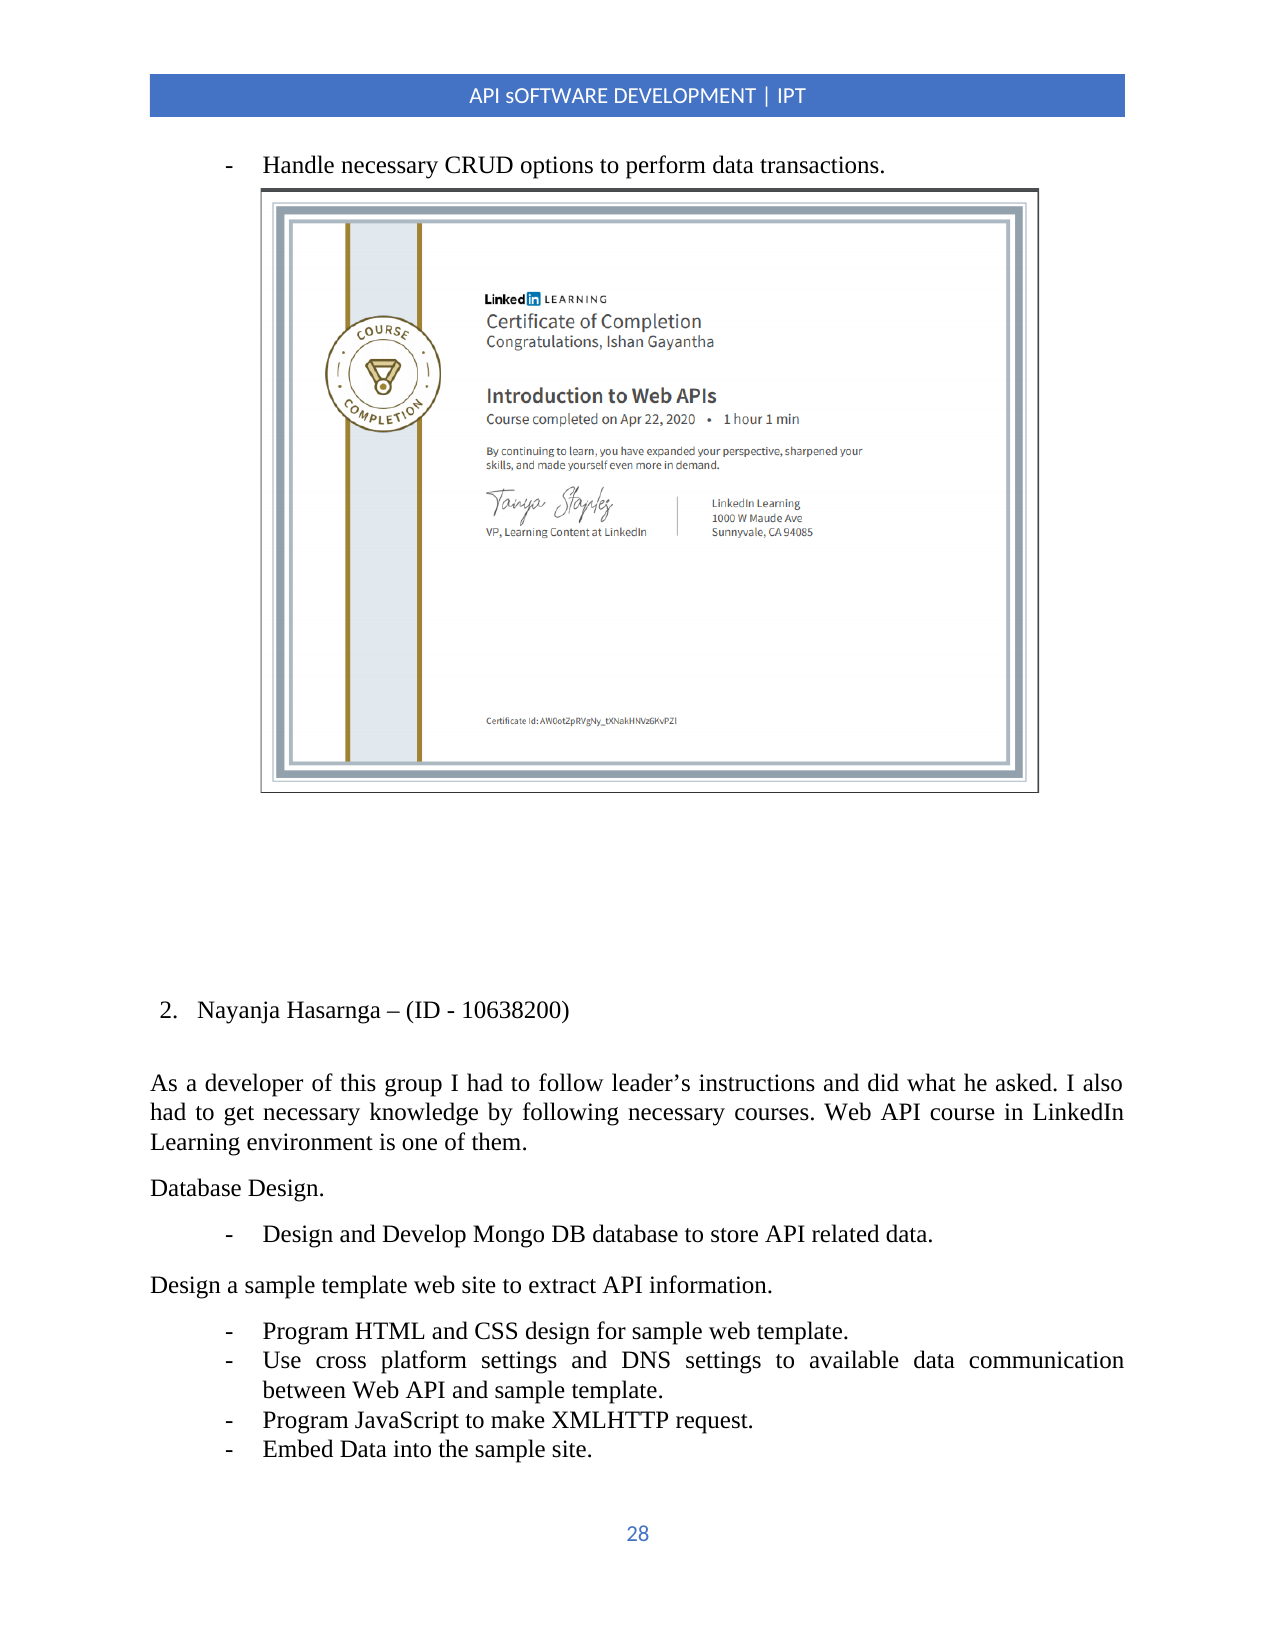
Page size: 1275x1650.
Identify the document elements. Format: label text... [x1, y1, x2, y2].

picture [260, 188, 1040, 793]
text Design a sample template web site to extract API information. [150, 1270, 1125, 1298]
list Program JavaScript to make XMLHTTP request. [225, 1405, 1125, 1433]
list Embed Data into the sample site. [225, 1434, 1125, 1463]
text As a developer of this group I had to follow leader’s instructions and did what he asked. I also had to get necessary knowledge by following necessary courses. Web API course in LinkedIn Learning environment is one of them. [150, 1068, 1125, 1156]
list Use cross platform settings and DNS settings to available data communication between Web API and sample template. [225, 1346, 1125, 1404]
text Database Design. [150, 1173, 1125, 1202]
list Program HTML and CSS design for sample web template. [225, 1316, 1125, 1345]
list Handle necessary CRUD options to perform data transactions. [225, 150, 1125, 179]
list Nayanja Hasarnga – (ID - 10638200) [159, 996, 1125, 1024]
list Design and Develop Mongo DB database to store API related data. [225, 1219, 1125, 1248]
